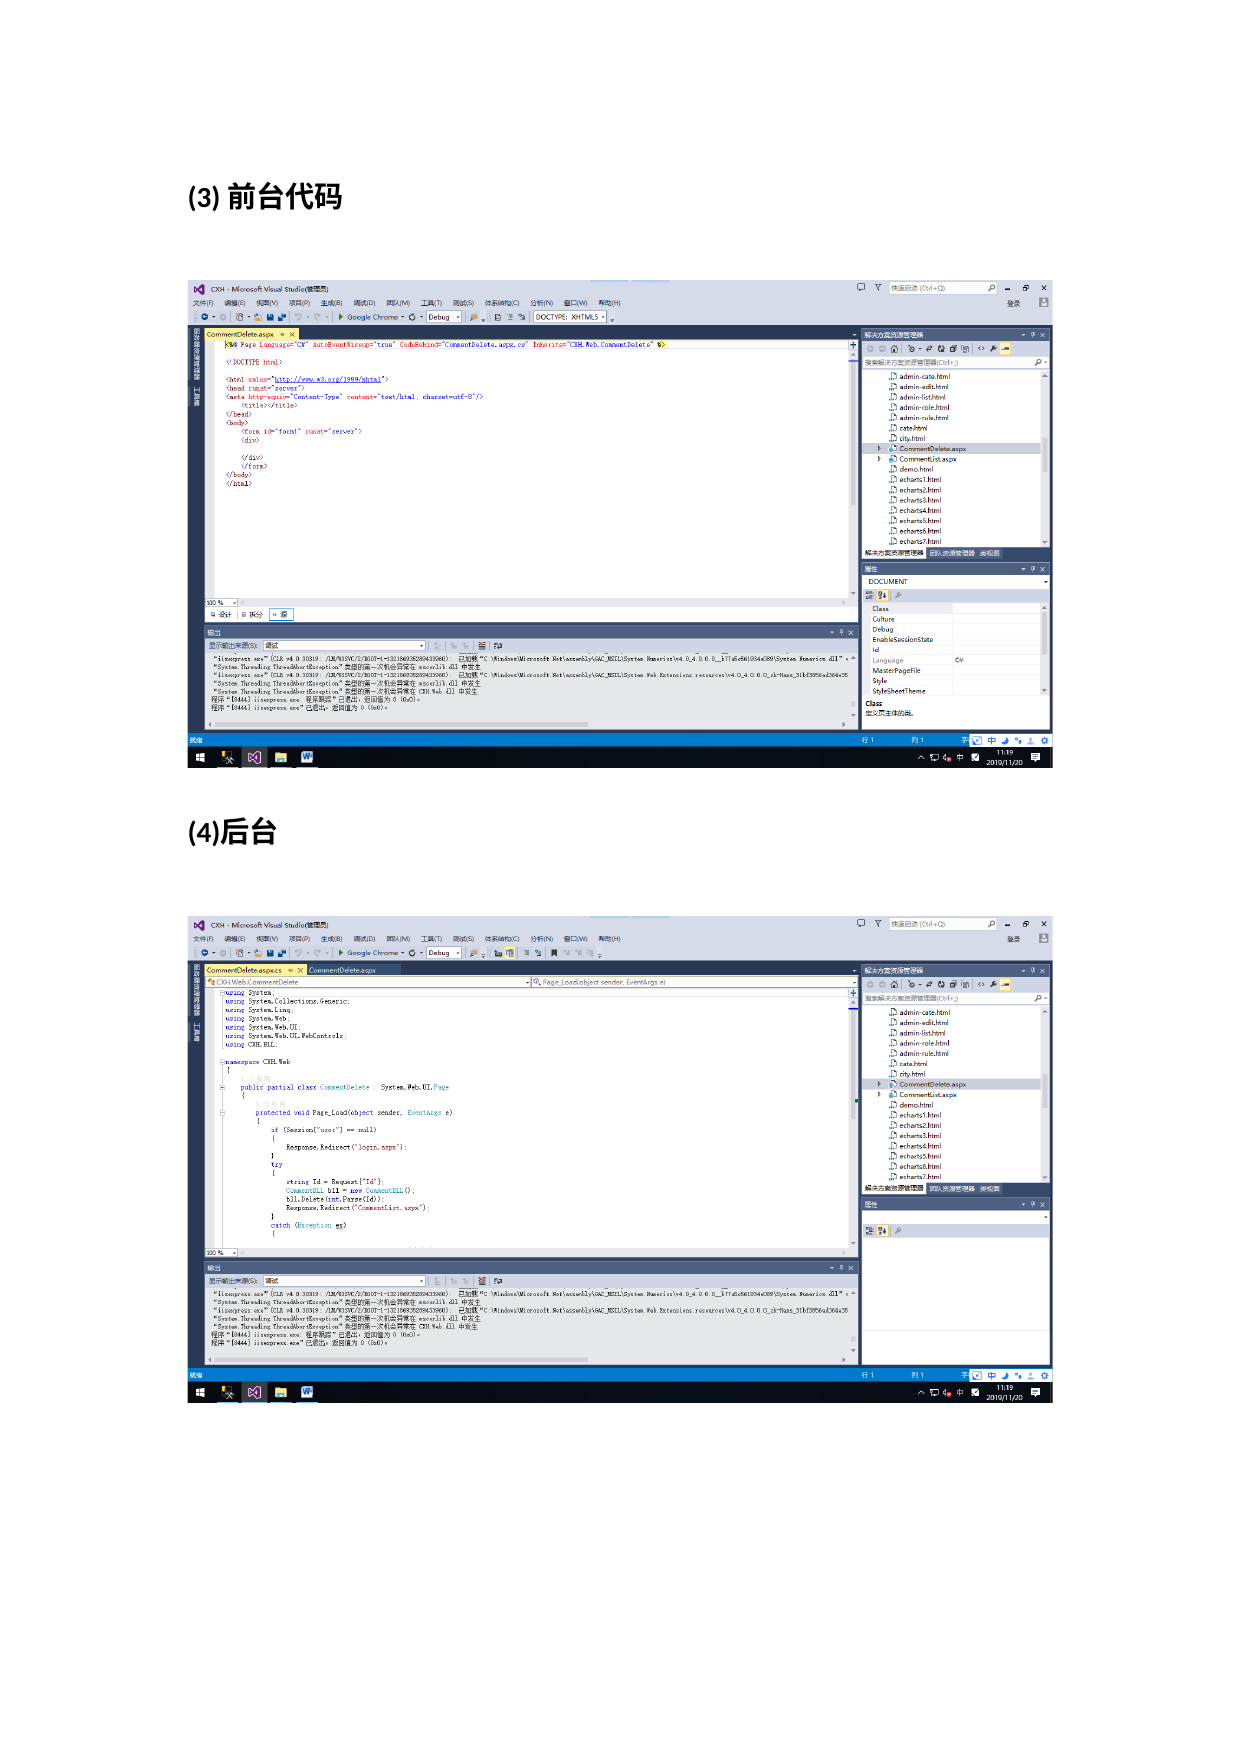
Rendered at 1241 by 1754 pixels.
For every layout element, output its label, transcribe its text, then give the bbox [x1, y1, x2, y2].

subtitle (4)后台 [187, 797, 1053, 862]
picture [187, 280, 1053, 768]
subtitle (3) 前台代码 [187, 162, 1053, 227]
picture [187, 916, 1053, 1403]
